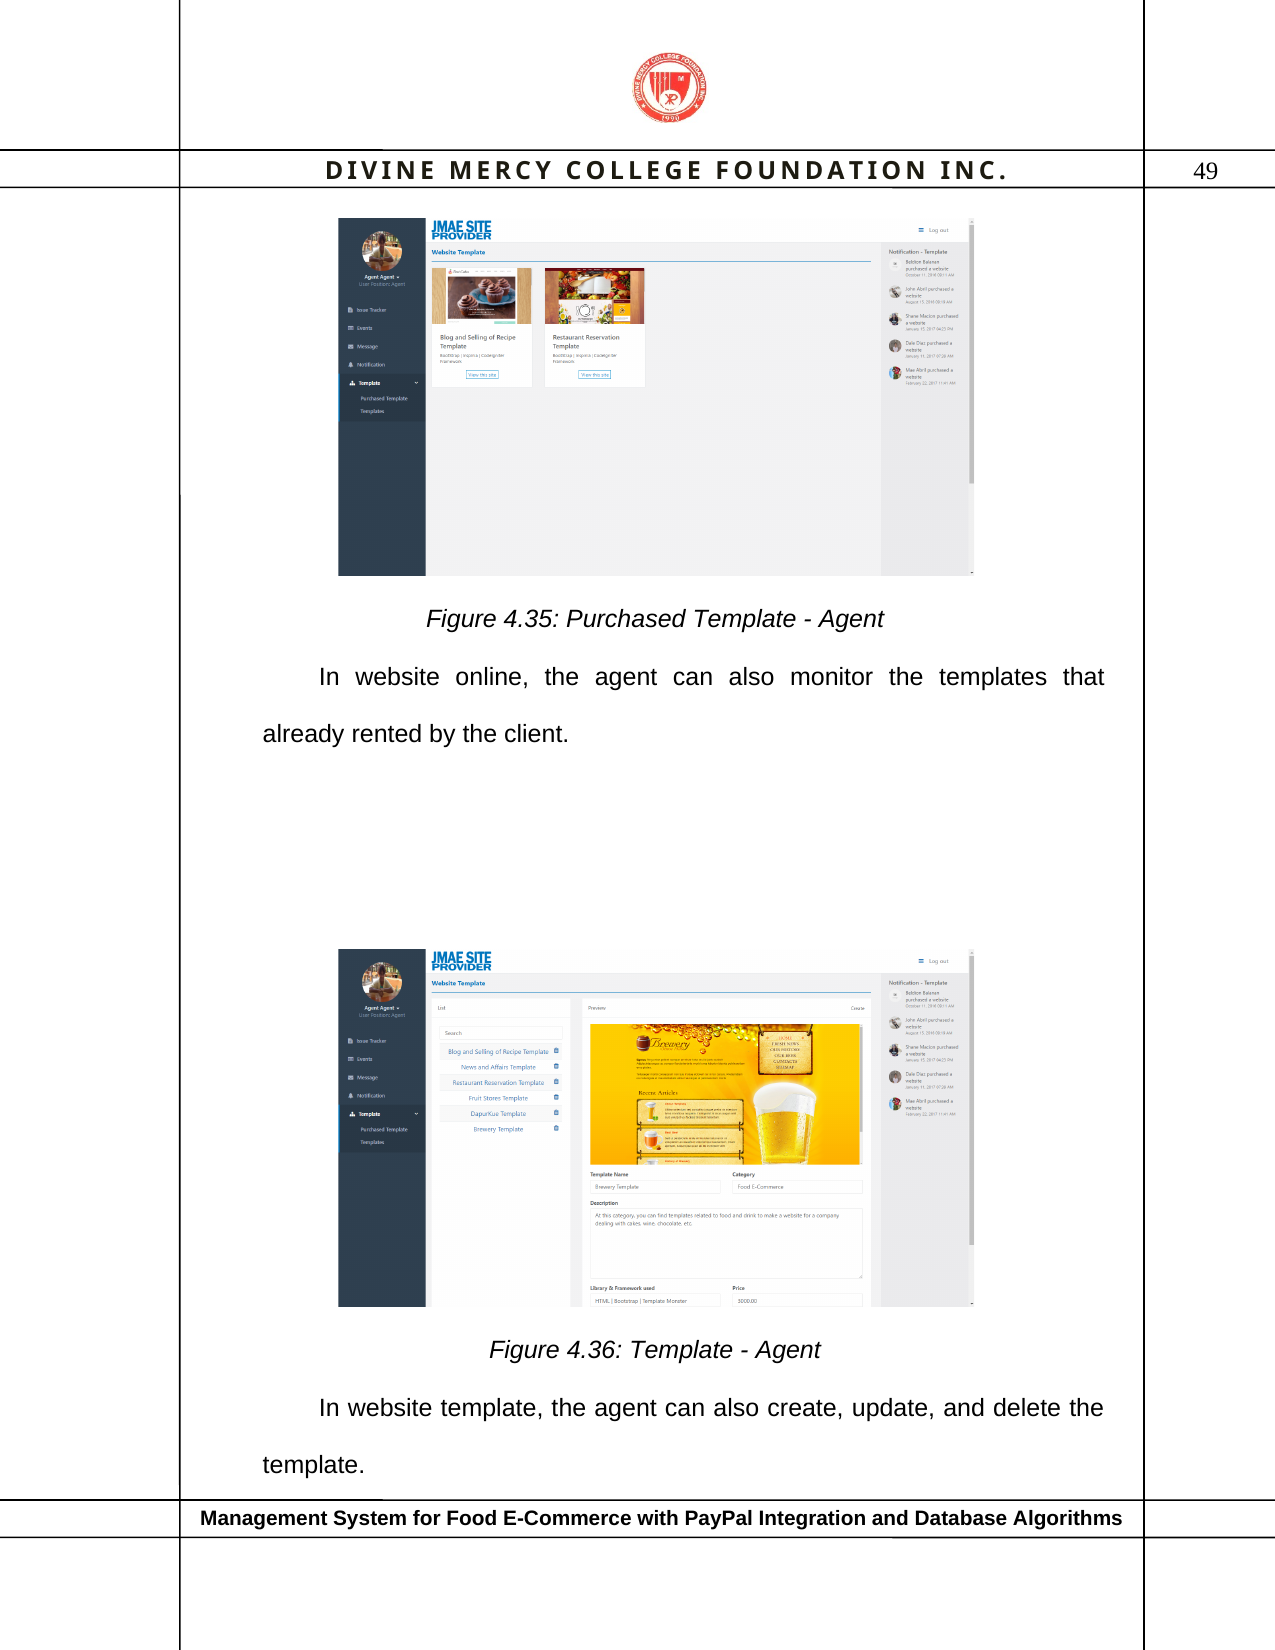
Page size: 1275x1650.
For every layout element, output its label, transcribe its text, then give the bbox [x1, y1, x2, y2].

text Figure 4.36: Template - Agent [206, 1335, 1106, 1364]
text In website online, the agent can also monitor the templates that already rented by the client. [262, 662, 1106, 748]
text Figure 4.35: Purchased Template - Agent [206, 604, 1106, 633]
text In website template, the agent can also create, update, and delete the template. [262, 1393, 1106, 1479]
picture [632, 52, 709, 123]
picture [338, 218, 975, 576]
picture [338, 949, 975, 1307]
